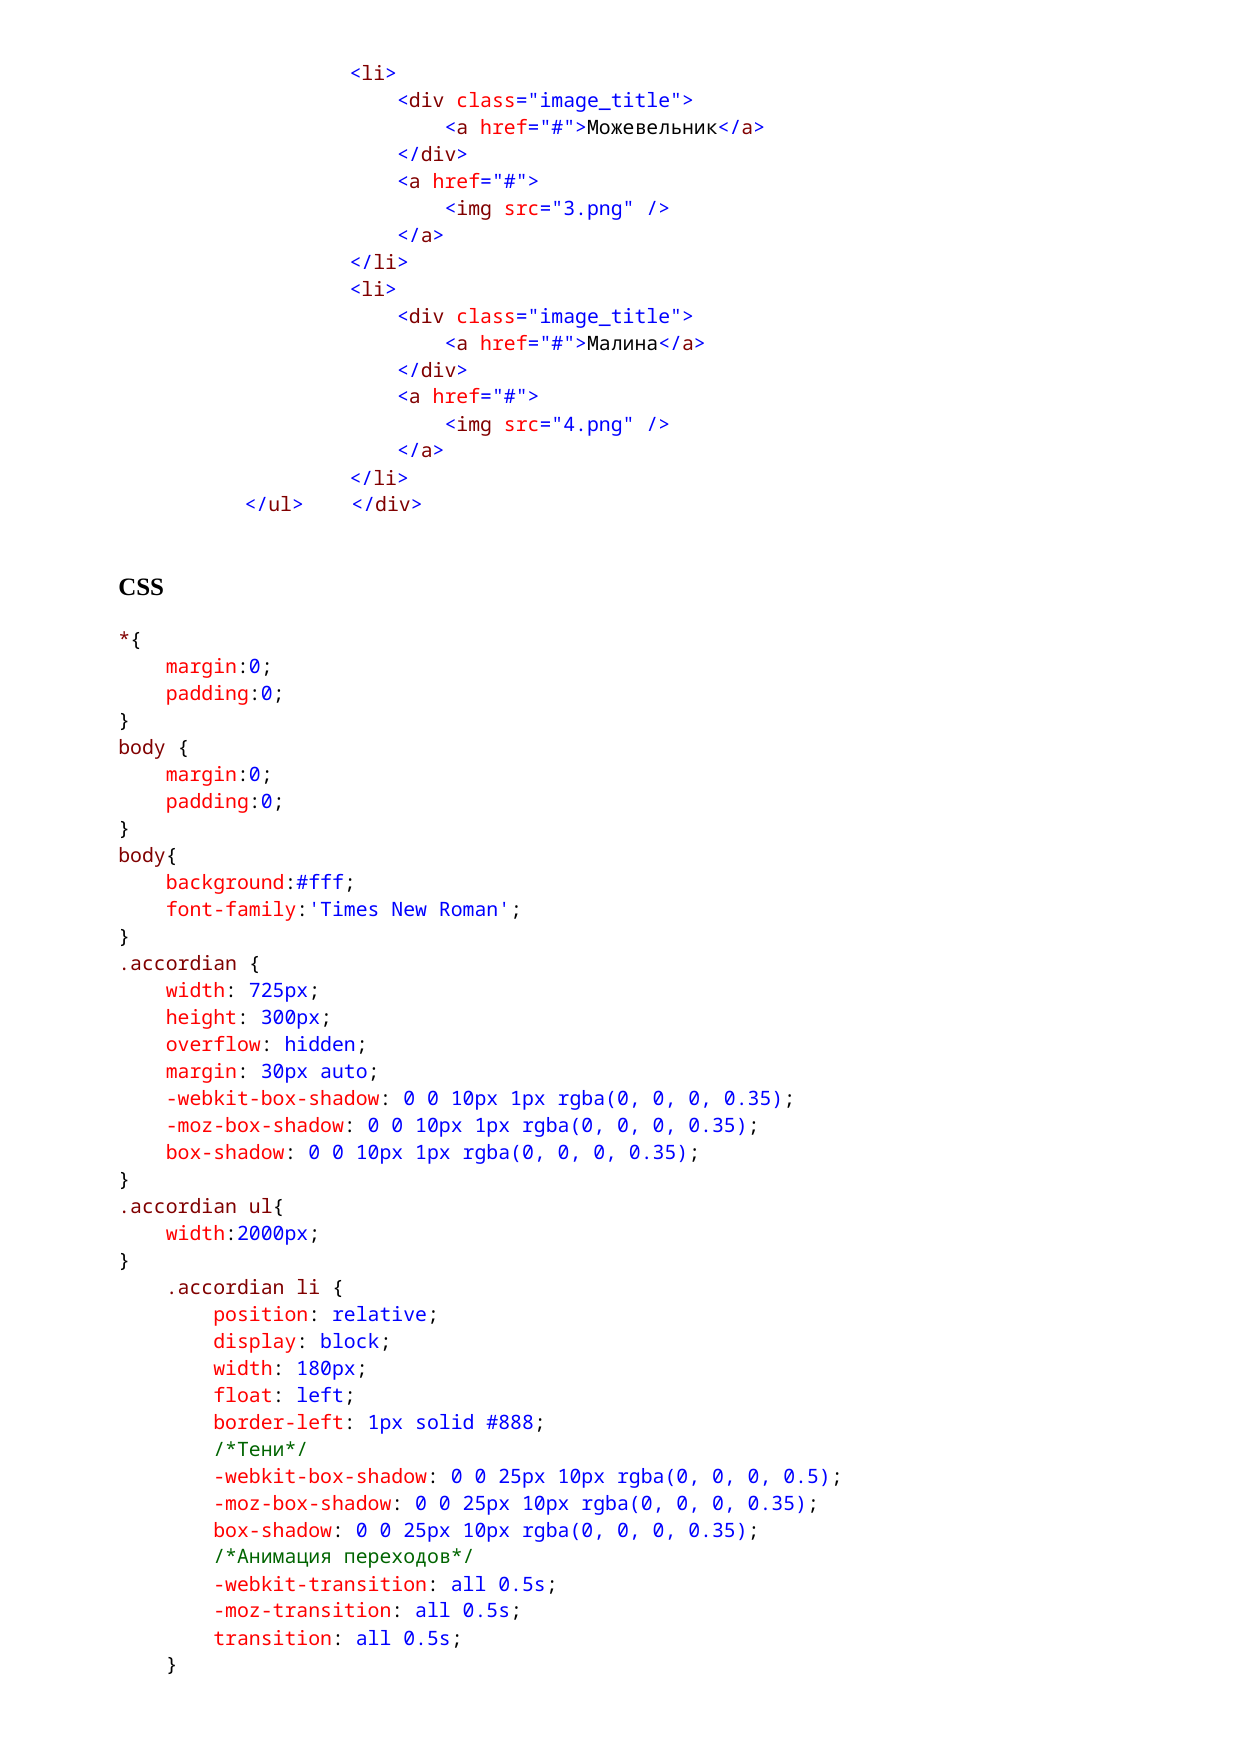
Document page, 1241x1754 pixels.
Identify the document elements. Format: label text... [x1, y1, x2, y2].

text width: 725px; [118, 976, 1152, 1003]
text height: 300px; [118, 1003, 1152, 1030]
text -moz-transition: all 0.5s; [118, 1597, 1152, 1624]
text -webkit-transition: all 0.5s; [118, 1570, 1152, 1597]
text width:2000px; [118, 1219, 1152, 1246]
text -moz-box-shadow: 0 0 25px 10px rgba(0, 0, 0, 0.35); [118, 1489, 1152, 1516]
text font-family:'Times New Roman'; [118, 895, 1152, 922]
list </ul> </div> [244, 491, 1152, 518]
text padding:0; [118, 787, 1152, 814]
text margin:0; [118, 760, 1152, 787]
text <li> [207, 59, 1152, 86]
text } [118, 814, 1152, 841]
text body{ [118, 841, 1152, 868]
text *{ [118, 626, 1152, 652]
text </a> [207, 221, 1152, 248]
text <a href="#">Можевельник</a> [207, 113, 1152, 140]
text box-shadow: 0 0 10px 1px rgba(0, 0, 0, 0.35); [118, 1138, 1152, 1165]
text <a href="#">Малина</a> [207, 329, 1152, 356]
text <li> [207, 275, 1152, 302]
text .accordian ul{ [118, 1192, 1152, 1219]
text -moz-box-shadow: 0 0 10px 1px rgba(0, 0, 0, 0.35); [118, 1111, 1152, 1138]
text transition: all 0.5s; [118, 1624, 1152, 1651]
text <a href="#"> [207, 167, 1152, 194]
text } [118, 1165, 1152, 1192]
text } [118, 1246, 1152, 1273]
text <div class="image_title"> [207, 302, 1152, 329]
text </li> [207, 248, 1152, 275]
text .accordian { [118, 949, 1152, 976]
text margin: 30px auto; [118, 1057, 1152, 1084]
text <div class="image_title"> [207, 86, 1152, 113]
text /*Тени*/ [118, 1435, 1152, 1462]
text /*Анимация переходов*/ [118, 1543, 1152, 1570]
text position: relative; [118, 1300, 1152, 1327]
text border-left: 1px solid #888; [118, 1408, 1152, 1435]
text <a href="#"> [207, 383, 1152, 410]
text <img src="3.png" /> [207, 194, 1152, 221]
text float: left; [118, 1381, 1152, 1408]
text background:#fff; [118, 868, 1152, 895]
text overflow: hidden; [118, 1030, 1152, 1057]
text </a> [207, 437, 1152, 464]
text -webkit-box-shadow: 0 0 10px 1px rgba(0, 0, 0, 0.35); [118, 1084, 1152, 1111]
text box-shadow: 0 0 25px 10px rgba(0, 0, 0, 0.35); [118, 1516, 1152, 1543]
text <img src="4.png" /> [207, 410, 1152, 437]
text -webkit-box-shadow: 0 0 25px 10px rgba(0, 0, 0, 0.5); [118, 1462, 1152, 1489]
text </div> [207, 356, 1152, 383]
text .accordian li { [118, 1273, 1152, 1300]
text </li> [207, 464, 1152, 491]
text margin:0; [118, 652, 1152, 679]
text } [118, 706, 1152, 733]
text body { [118, 733, 1152, 760]
text CSS [118, 572, 1152, 600]
text width: 180px; [118, 1354, 1152, 1381]
text display: block; [118, 1327, 1152, 1354]
text padding:0; [118, 679, 1152, 706]
text } [118, 1651, 1152, 1678]
text } [118, 922, 1152, 949]
text </div> [207, 140, 1152, 167]
